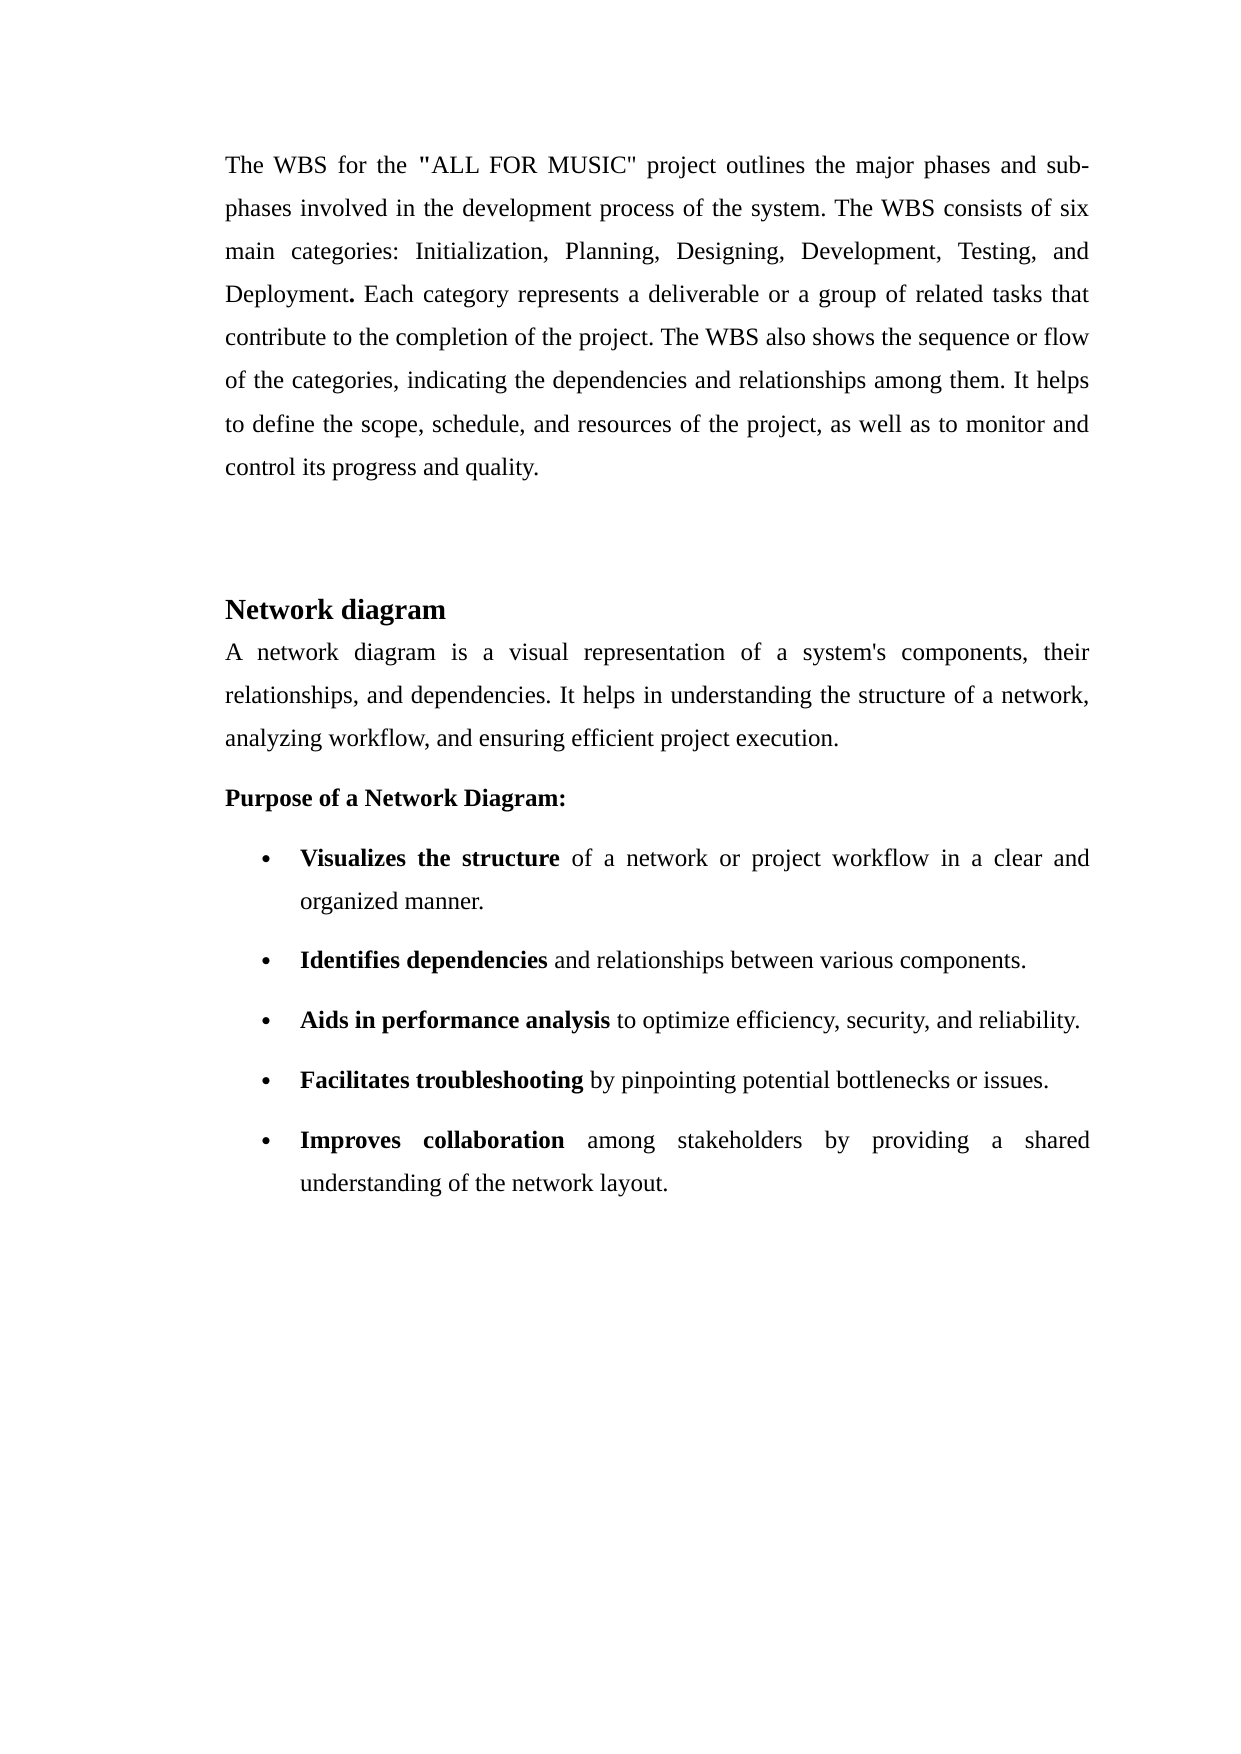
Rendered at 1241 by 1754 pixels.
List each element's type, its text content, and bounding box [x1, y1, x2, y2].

text The WBS for the "ALL FOR MUSIC" project outlines the major phases and sub-phases involved in the development process of the system. The WBS consists of six main categories: Initialization, Planning, Designing, Development, Testing, and Deployment. Each category represents a deliverable or a group of related tasks that contribute to the completion of the project. The WBS also shows the sequence or flow of the categories, indicating the dependencies and relationships among them. It helps to define the scope, schedule, and resources of the project, as well as to monitor and control its progress and quality. [225, 150, 1090, 481]
list Identifies dependencies and relationships between various components. [262, 946, 1090, 974]
text A network diagram is a visual representation of a system's components, their relationships, and dependencies. It helps in understanding the structure of a network, analyzing workflow, and ensuring efficient project execution. [225, 637, 1090, 752]
text Purpose of a Network Diagram: [225, 783, 1090, 812]
list Aids in performance analysis to optimize efficiency, security, and reliability. [262, 1005, 1090, 1034]
subtitle Network diagram [225, 592, 1090, 626]
list Facilitates troubleshooting by pinpointing potential bottlenecks or issues. [262, 1065, 1090, 1094]
list Improves collaboration among stakeholders by providing a shared understanding of the network layout. [262, 1125, 1090, 1197]
list Visualizes the structure of a network or project workflow in a clear and organized manner. [262, 843, 1090, 914]
